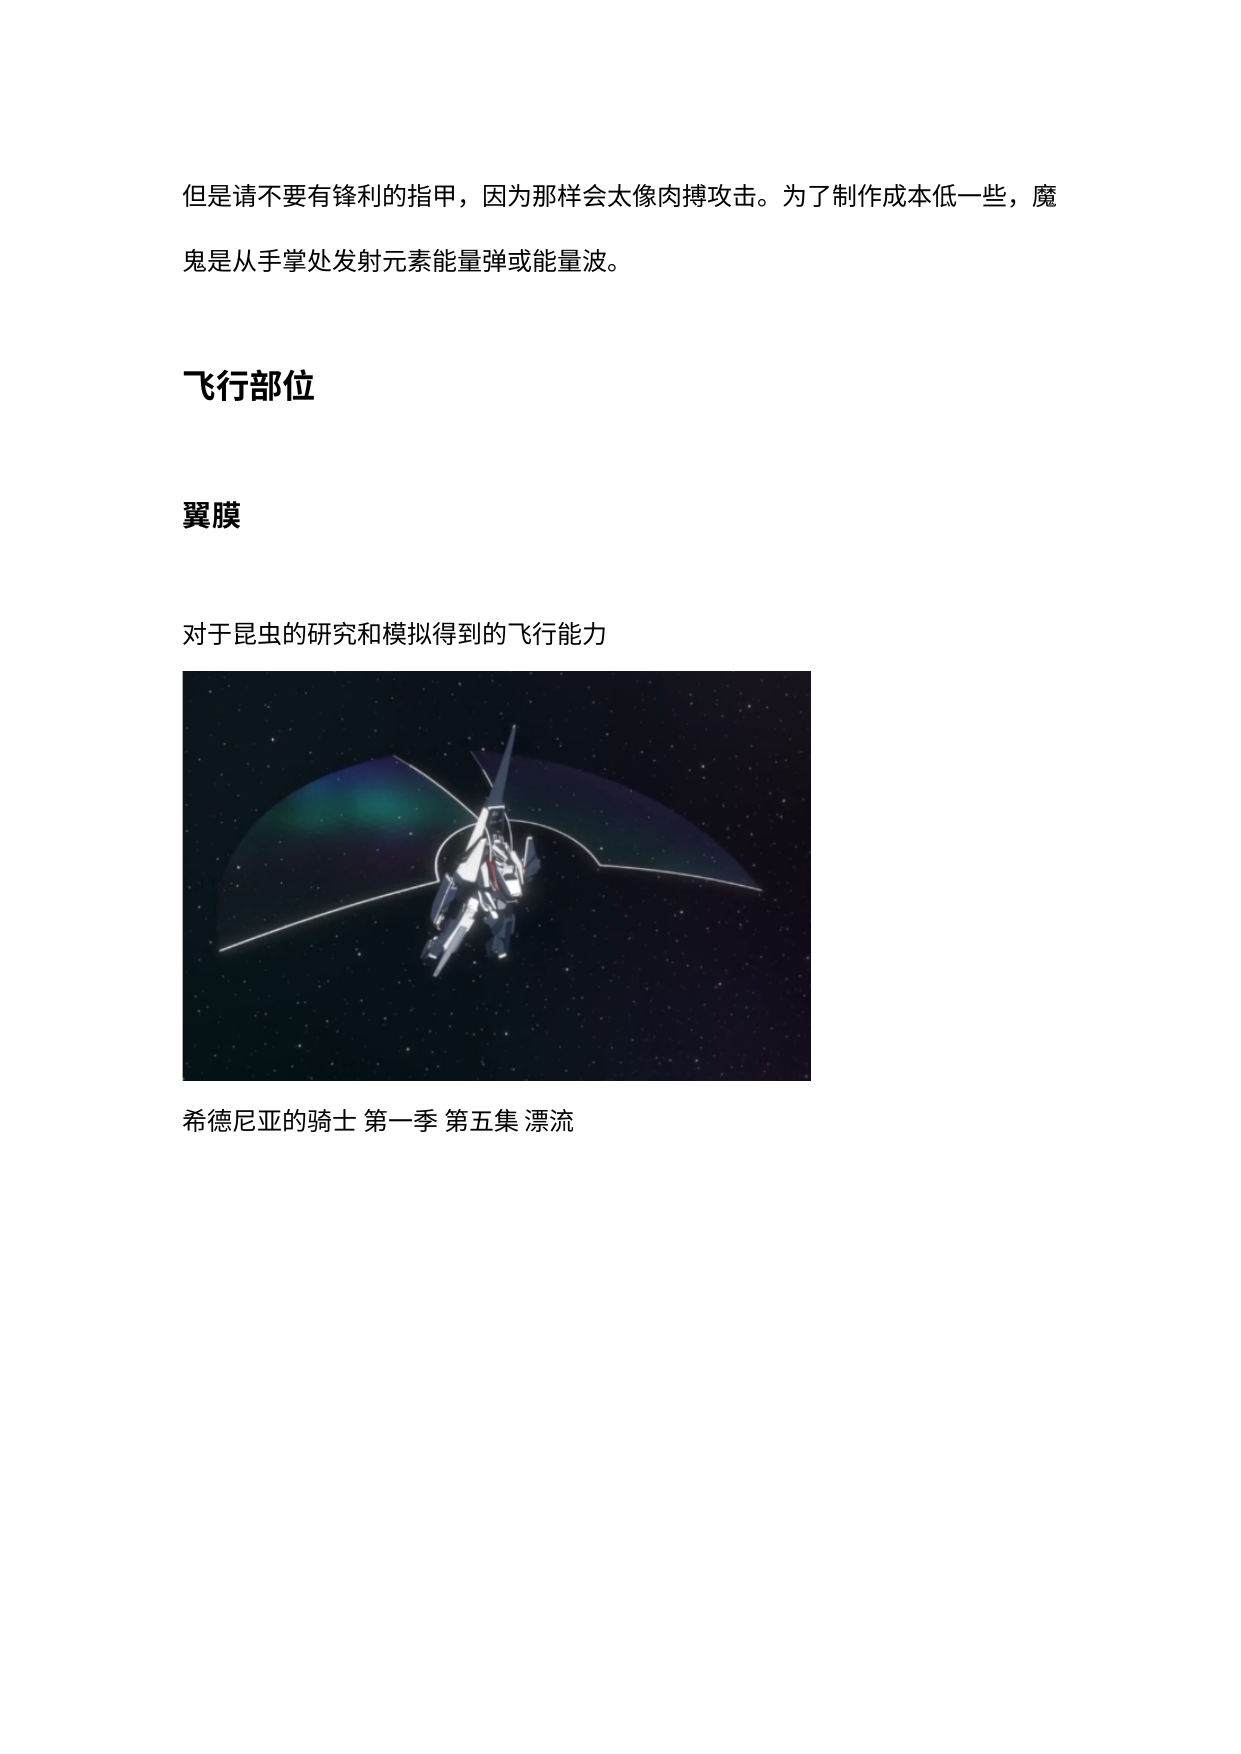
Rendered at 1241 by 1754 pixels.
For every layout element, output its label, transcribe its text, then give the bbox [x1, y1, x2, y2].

text 对于昆虫的研究和模拟得到的飞行能力 [183, 600, 1058, 665]
subtitle 翼膜 [183, 481, 1058, 546]
text 但是请不要有锋利的指甲，因为那样会太像肉搏攻击。为了制作成本低一些，魔鬼是从手掌处发射元素能量弹或能量波。 [183, 162, 1058, 292]
subtitle 飞行部位 [183, 352, 1058, 417]
text 希德尼亚的骑士 第一季 第五集 漂流 [183, 1087, 1058, 1152]
picture [182, 671, 811, 1081]
